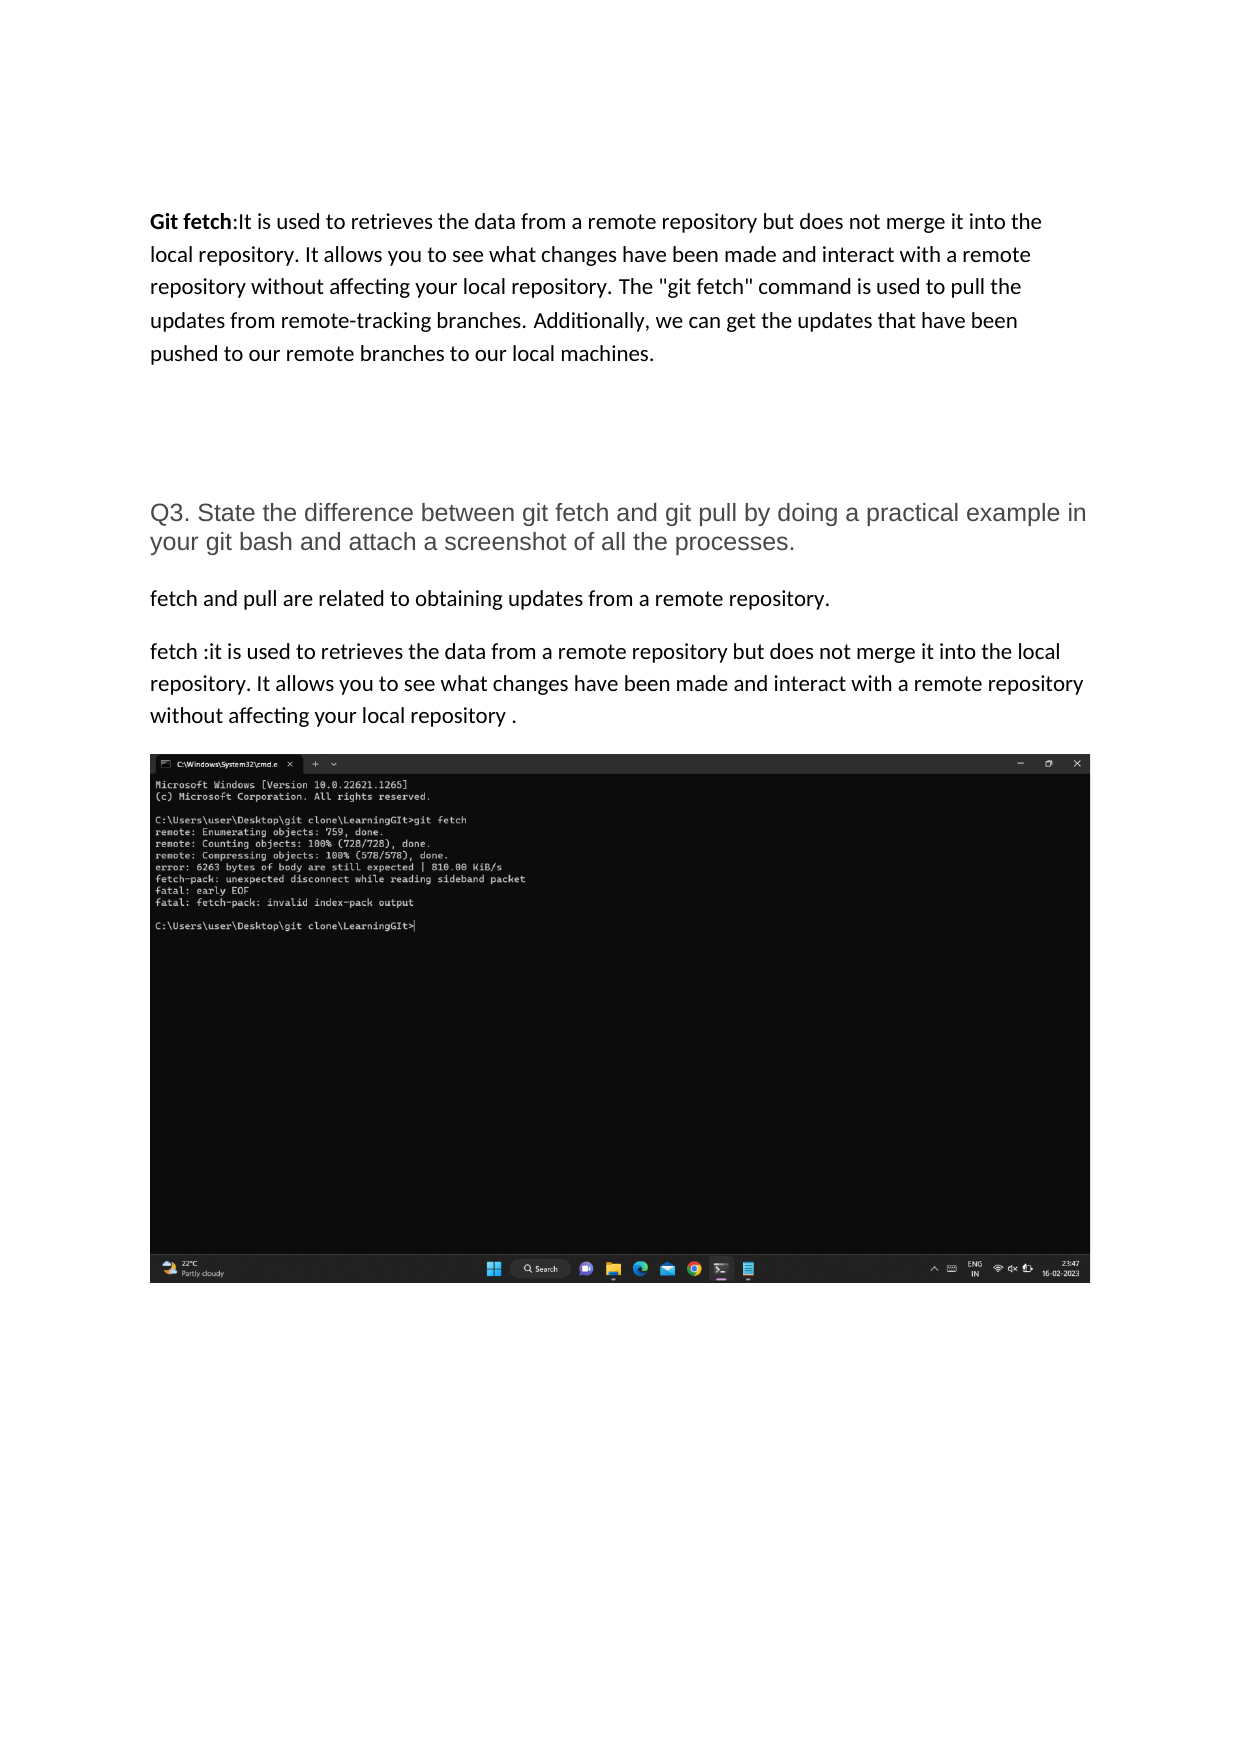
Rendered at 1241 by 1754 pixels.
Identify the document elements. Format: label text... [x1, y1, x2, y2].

text Git fetch:It is used to retrieves the data from a remote repository but does not merge it into the local repository. It allows you to see what changes have been made and interact with a remote repository without affecting your local repository. The "git fetch" command is used to pull the updates from remote-tracking branches. Additionally, we can get the updates that have been pushed to our remote branches to our local machines. [150, 207, 1090, 367]
text fetch :it is used to retrieves the data from a remote repository but does not merge it into the local repository. It allows you to see what changes have been made and interact with a remote repository without affecting your local repository . [150, 637, 1090, 729]
text fetch and pull are related to obtaining updates from a remote repository. [150, 584, 1090, 612]
text Q3. State the difference between git fetch and git pull by doing a practical example in your git bash and attach a screenshot of all the processes. [150, 498, 1090, 556]
picture [150, 754, 1091, 1283]
